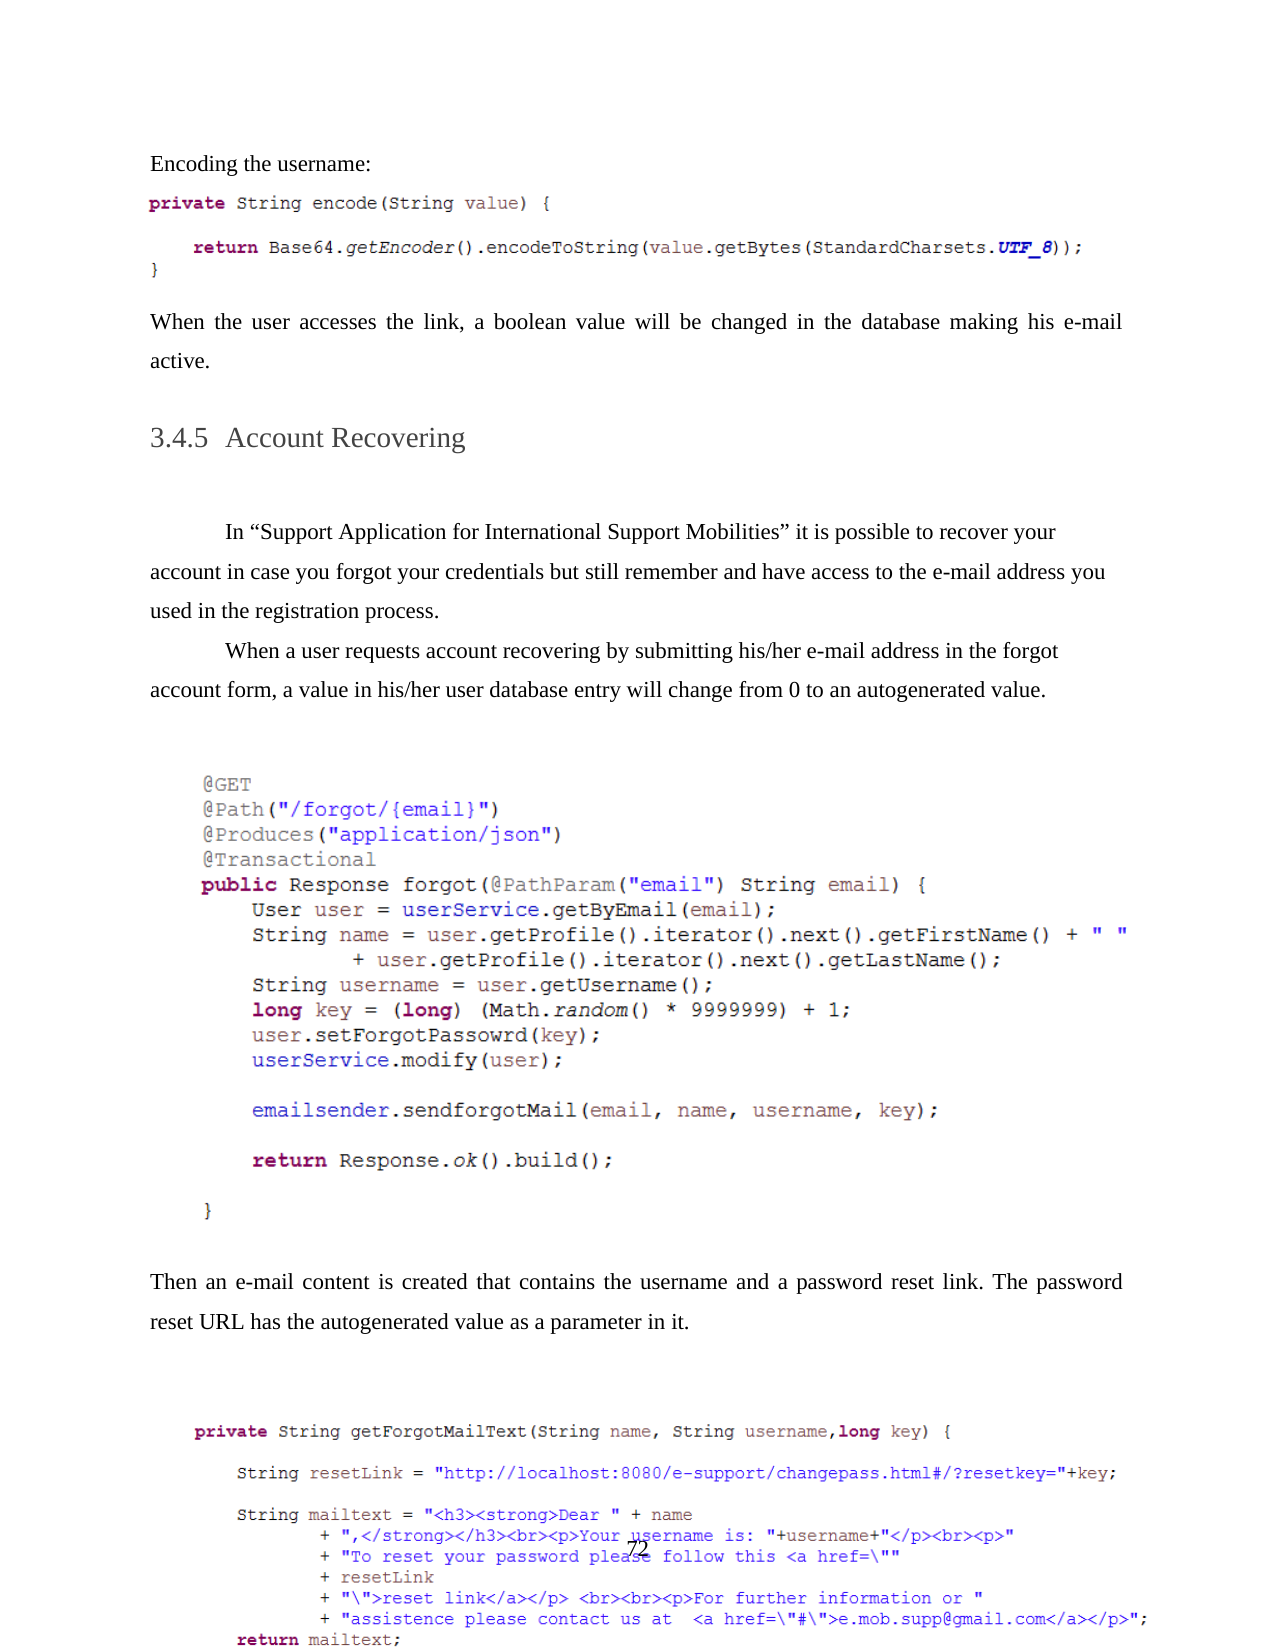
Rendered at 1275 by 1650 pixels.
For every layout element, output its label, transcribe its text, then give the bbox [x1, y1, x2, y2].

text Then an e-mail content is created that contains the username and a password reset link. The password reset URL has the autogenerated value as a parameter in it. [150, 1268, 1125, 1334]
text When the user accesses the link, a boolean value will be changed in the database making his e-mail active. [150, 308, 1125, 374]
text When a user requests account recovering by submitting his/her e-mail address in the forgot account form, a value in his/her user database entry will change from 0 to an autogenerated value. [150, 637, 1125, 703]
picture [190, 1420, 1164, 1650]
text In “Support Application for International Support Mobilities” it is possible to recover your account in case you forgot your credentials but still remember and have access to the e-mail address you used in the registration process. [150, 518, 1125, 624]
picture [143, 191, 1119, 304]
text Encoding the username: [150, 150, 1125, 176]
subtitle Account Recovering [150, 420, 1125, 454]
picture [192, 762, 1151, 1232]
